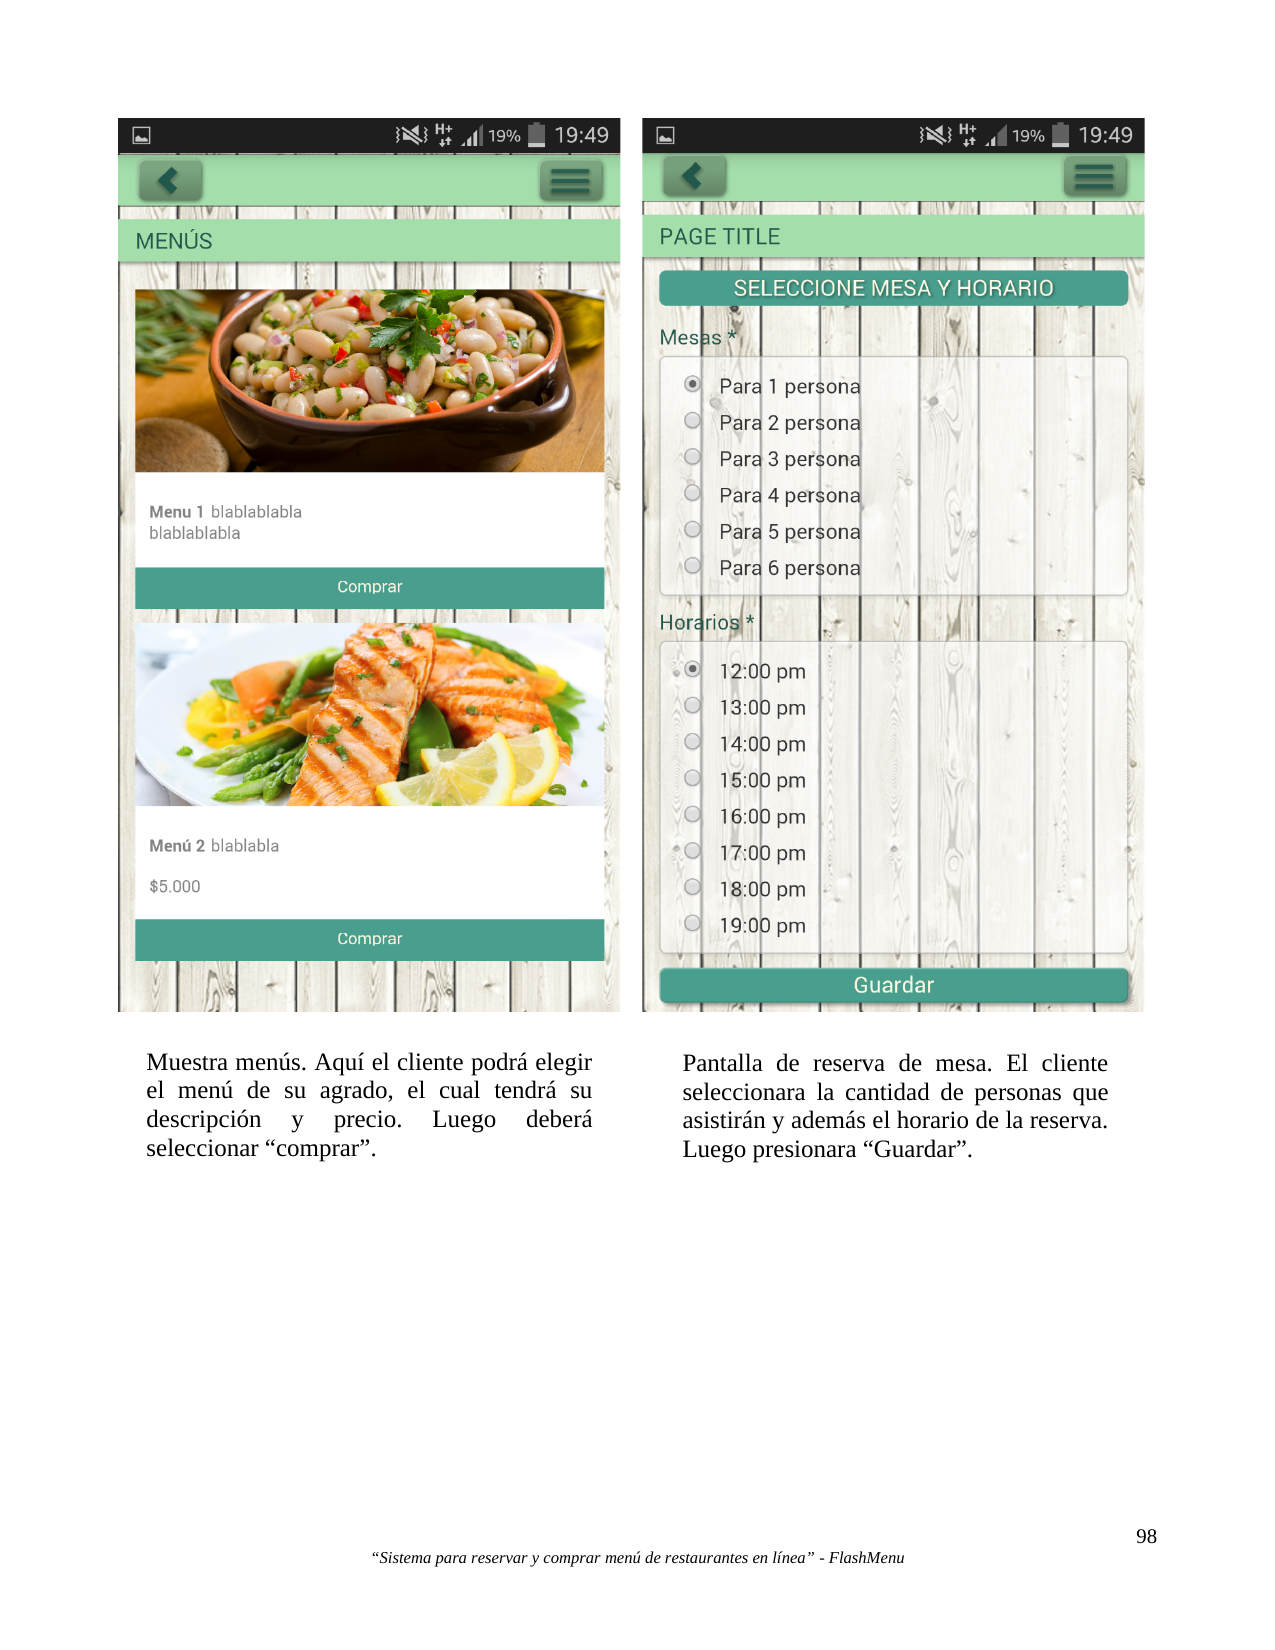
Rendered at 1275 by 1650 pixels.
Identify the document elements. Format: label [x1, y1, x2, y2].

picture [118, 118, 621, 1012]
picture [642, 118, 1145, 1012]
